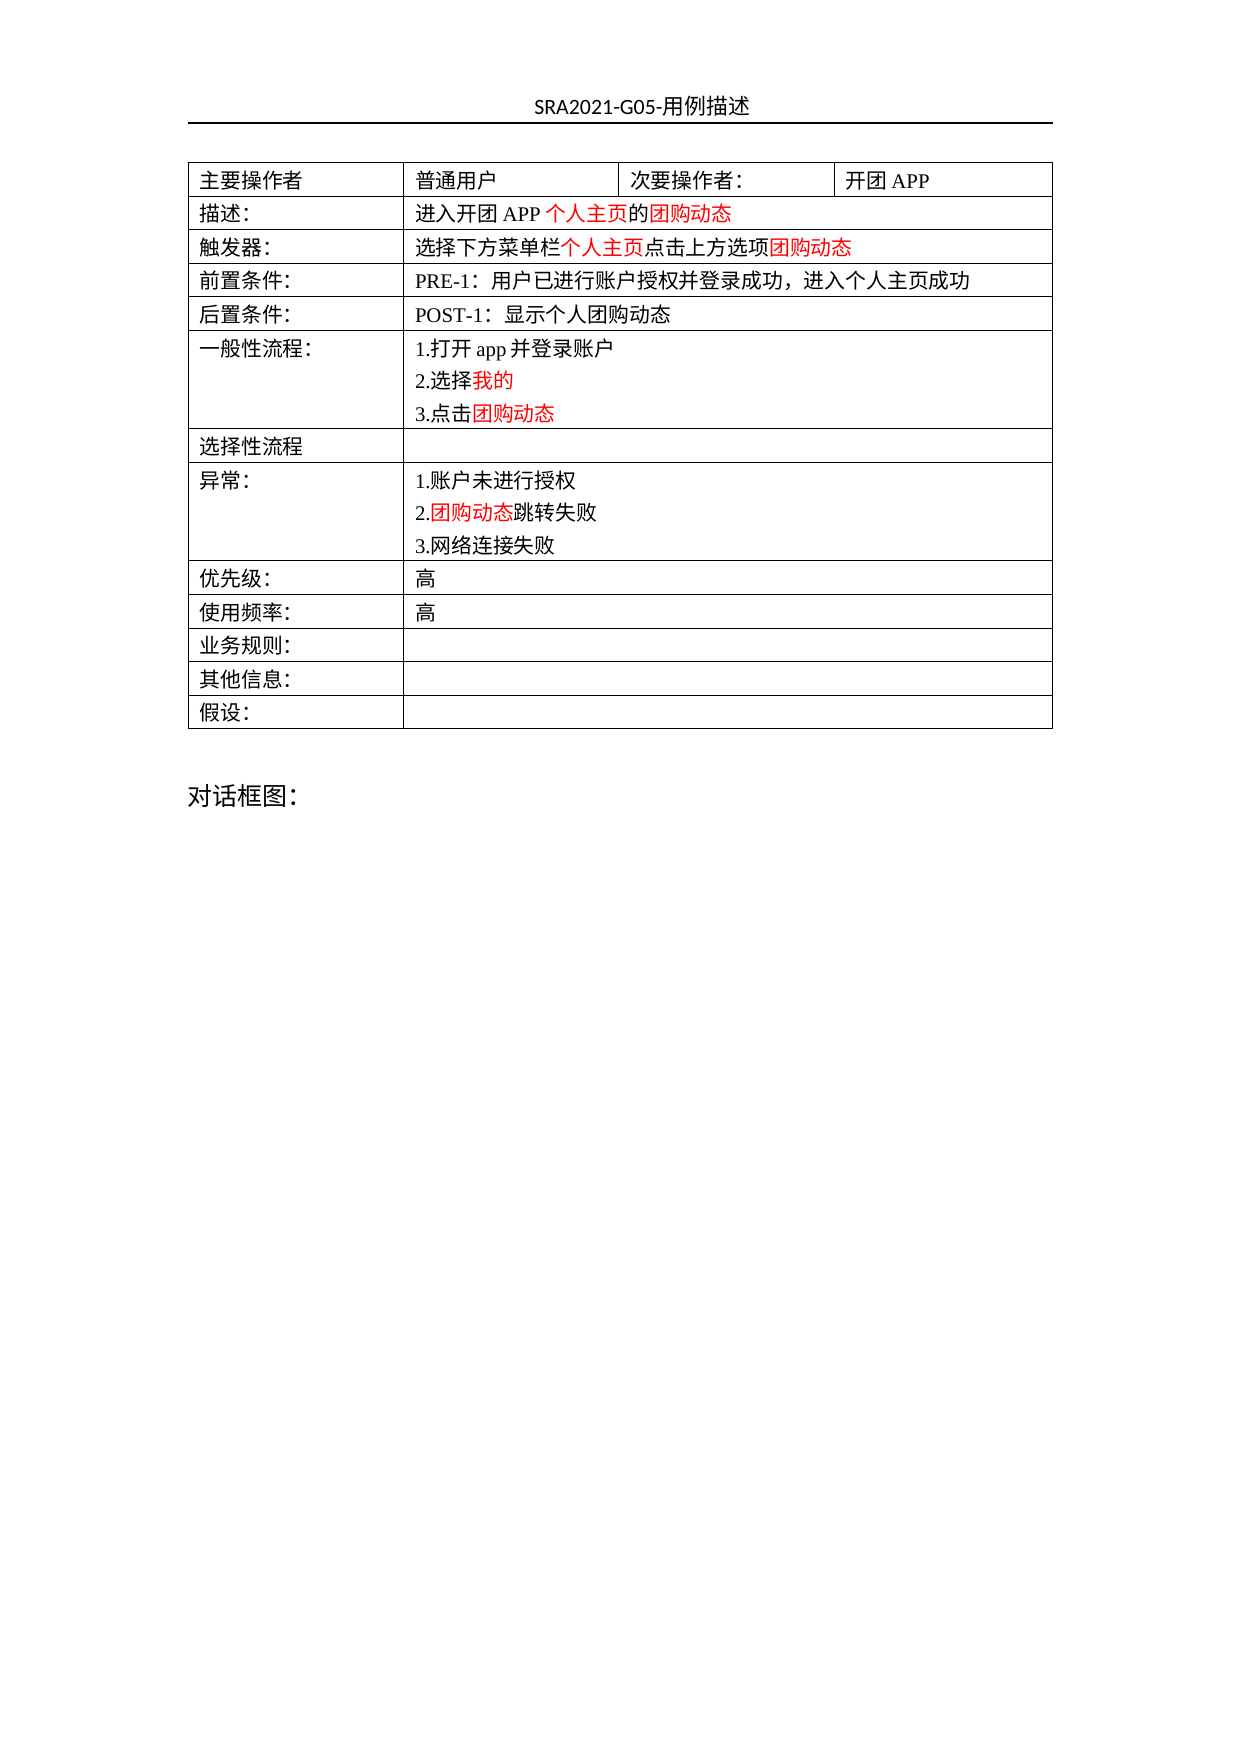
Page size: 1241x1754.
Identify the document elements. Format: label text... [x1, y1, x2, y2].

table_cell 1.账户未进行授权 2.团购动态跳转失败 3.网络连接失败 [404, 463, 1052, 560]
table_cell 进入开团APP个人主页的团购动态 [404, 197, 1052, 229]
table_cell 描述： [189, 197, 403, 229]
text 对话框图： [187, 762, 1053, 827]
table_cell 优先级： [189, 561, 403, 594]
table_cell 一般性流程： [189, 331, 403, 428]
table_cell 触发器： [189, 230, 403, 263]
table_cell 假设： [189, 696, 403, 728]
table_cell PRE-1：用户已进行账户授权并登录成功，进入个人主页成功 [404, 264, 1052, 296]
table_cell 高 [404, 561, 1052, 594]
table_cell 主要操作者 [189, 163, 403, 196]
table_cell [404, 662, 1052, 694]
table_cell 开团APP [835, 163, 1052, 196]
table_cell 其他信息： [189, 662, 403, 694]
table_cell [404, 696, 1052, 728]
table_cell 前置条件： [189, 264, 403, 296]
table_cell 次要操作者： [619, 163, 834, 196]
table_cell 选择下方菜单栏个人主页点击上方选项团购动态 [404, 230, 1052, 263]
table_cell POST-1：显示个人团购动态 [404, 297, 1052, 330]
table_cell 普通用户 [404, 163, 618, 196]
table_cell [404, 429, 1052, 462]
table_cell 1.打开app并登录账户 2.选择我的 3.点击团购动态 [404, 331, 1052, 428]
table_cell 后置条件： [189, 297, 403, 330]
table_cell 选择性流程 [189, 429, 403, 462]
table_cell 异常： [189, 463, 403, 560]
table_cell 业务规则： [189, 629, 403, 661]
table_cell 使用频率： [189, 595, 403, 627]
table_cell 高 [404, 595, 1052, 627]
table_cell [404, 629, 1052, 661]
